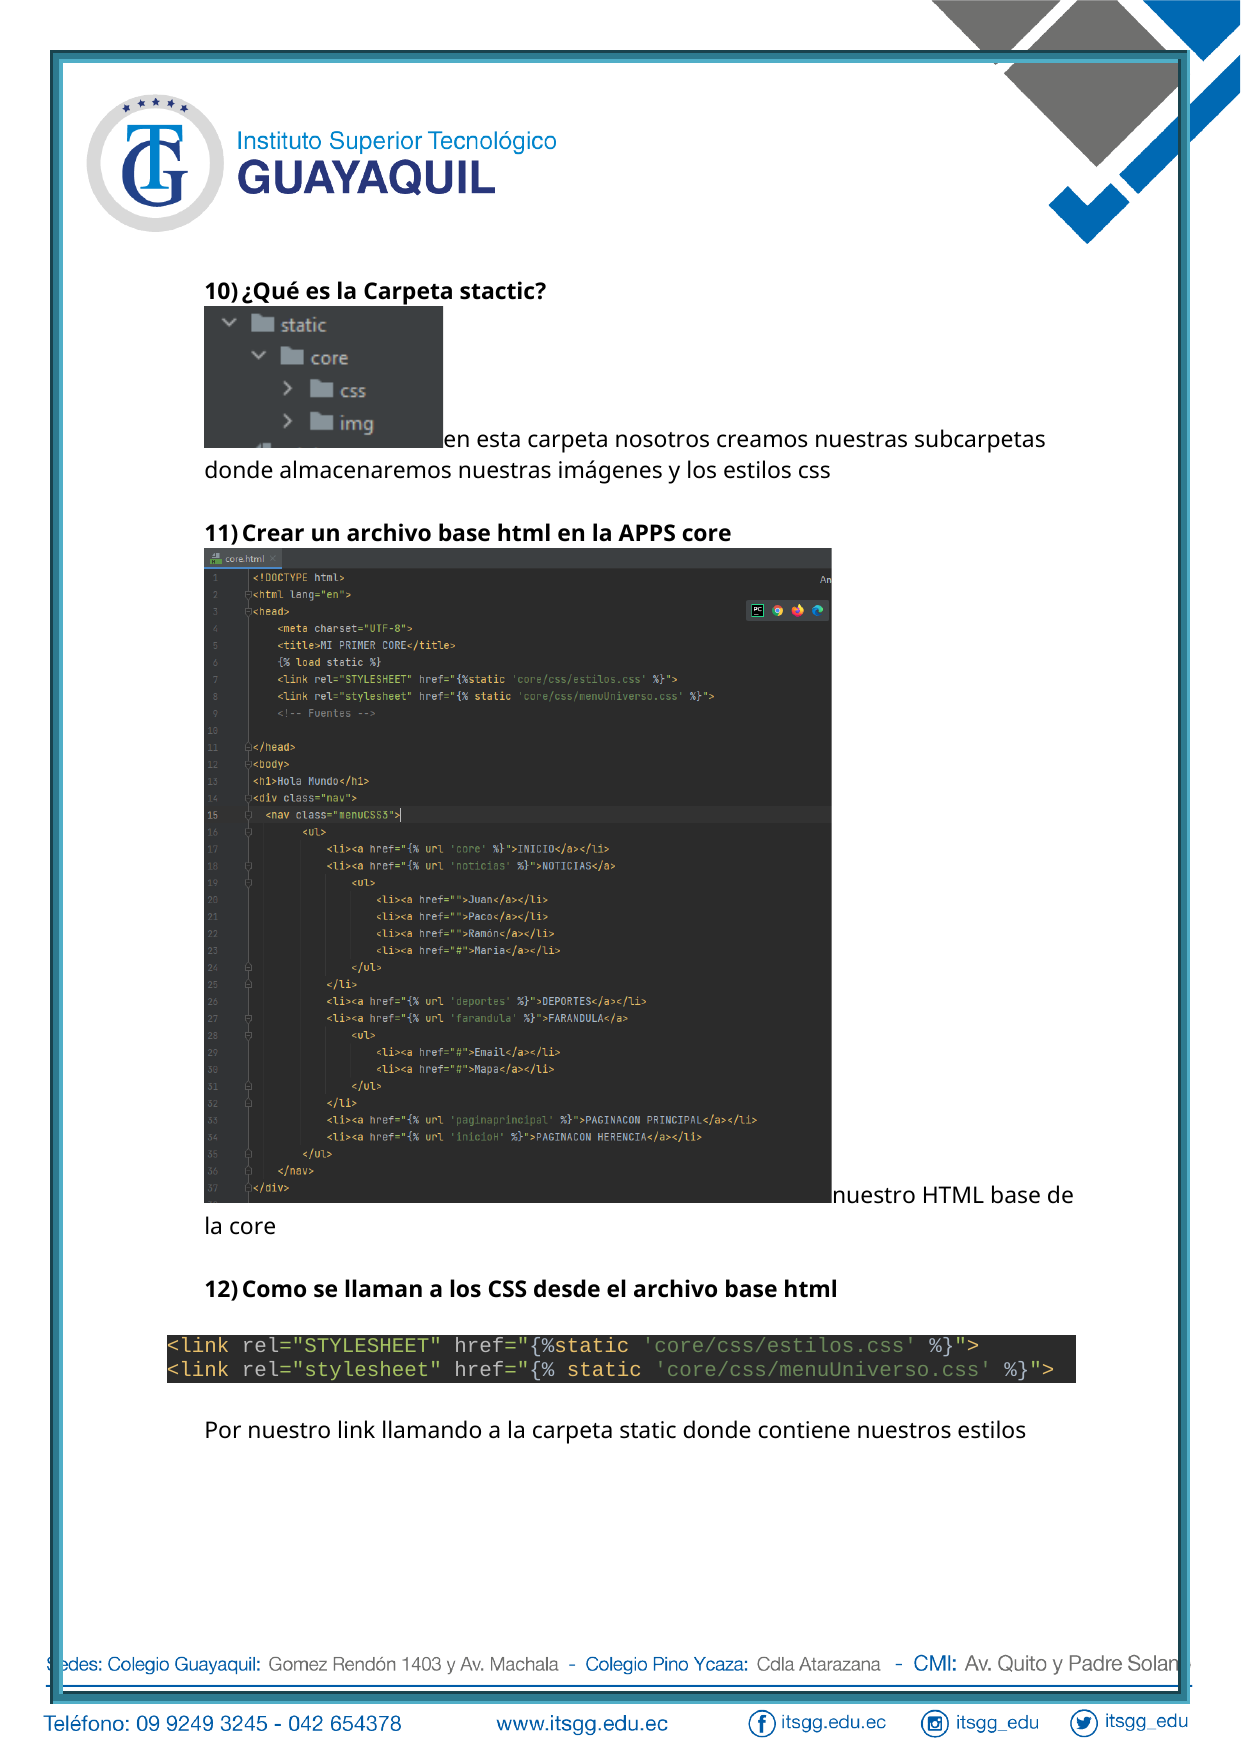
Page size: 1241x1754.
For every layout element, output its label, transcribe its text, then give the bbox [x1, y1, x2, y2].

list Como se llaman a los CSS desde el archivo base html [204, 1273, 1076, 1304]
picture [204, 306, 444, 448]
picture [43, 1654, 1193, 1738]
list ¿Qué es la Carpeta stactic? [204, 275, 1076, 306]
text <link rel="STYLESHEET" href="{%static 'core/css/estilos.css' %}"> <link rel="stylesheet" href="{% static 'core/css/menuUniverso.css' %}"> [167, 1335, 1076, 1383]
text en esta carpeta nosotros creamos nuestras subcarpetas donde almacenaremos nuestras imágenes y los estilos css [204, 307, 1076, 485]
text Por nuestro link llamando a la carpeta static donde contiene nuestros estilos [204, 1414, 1076, 1446]
list Crear un archivo base html en la APPS core [204, 517, 1076, 548]
picture [86, 63, 1178, 244]
picture [86, 0, 1241, 244]
picture [63, 1654, 1178, 1691]
picture [204, 548, 832, 1203]
